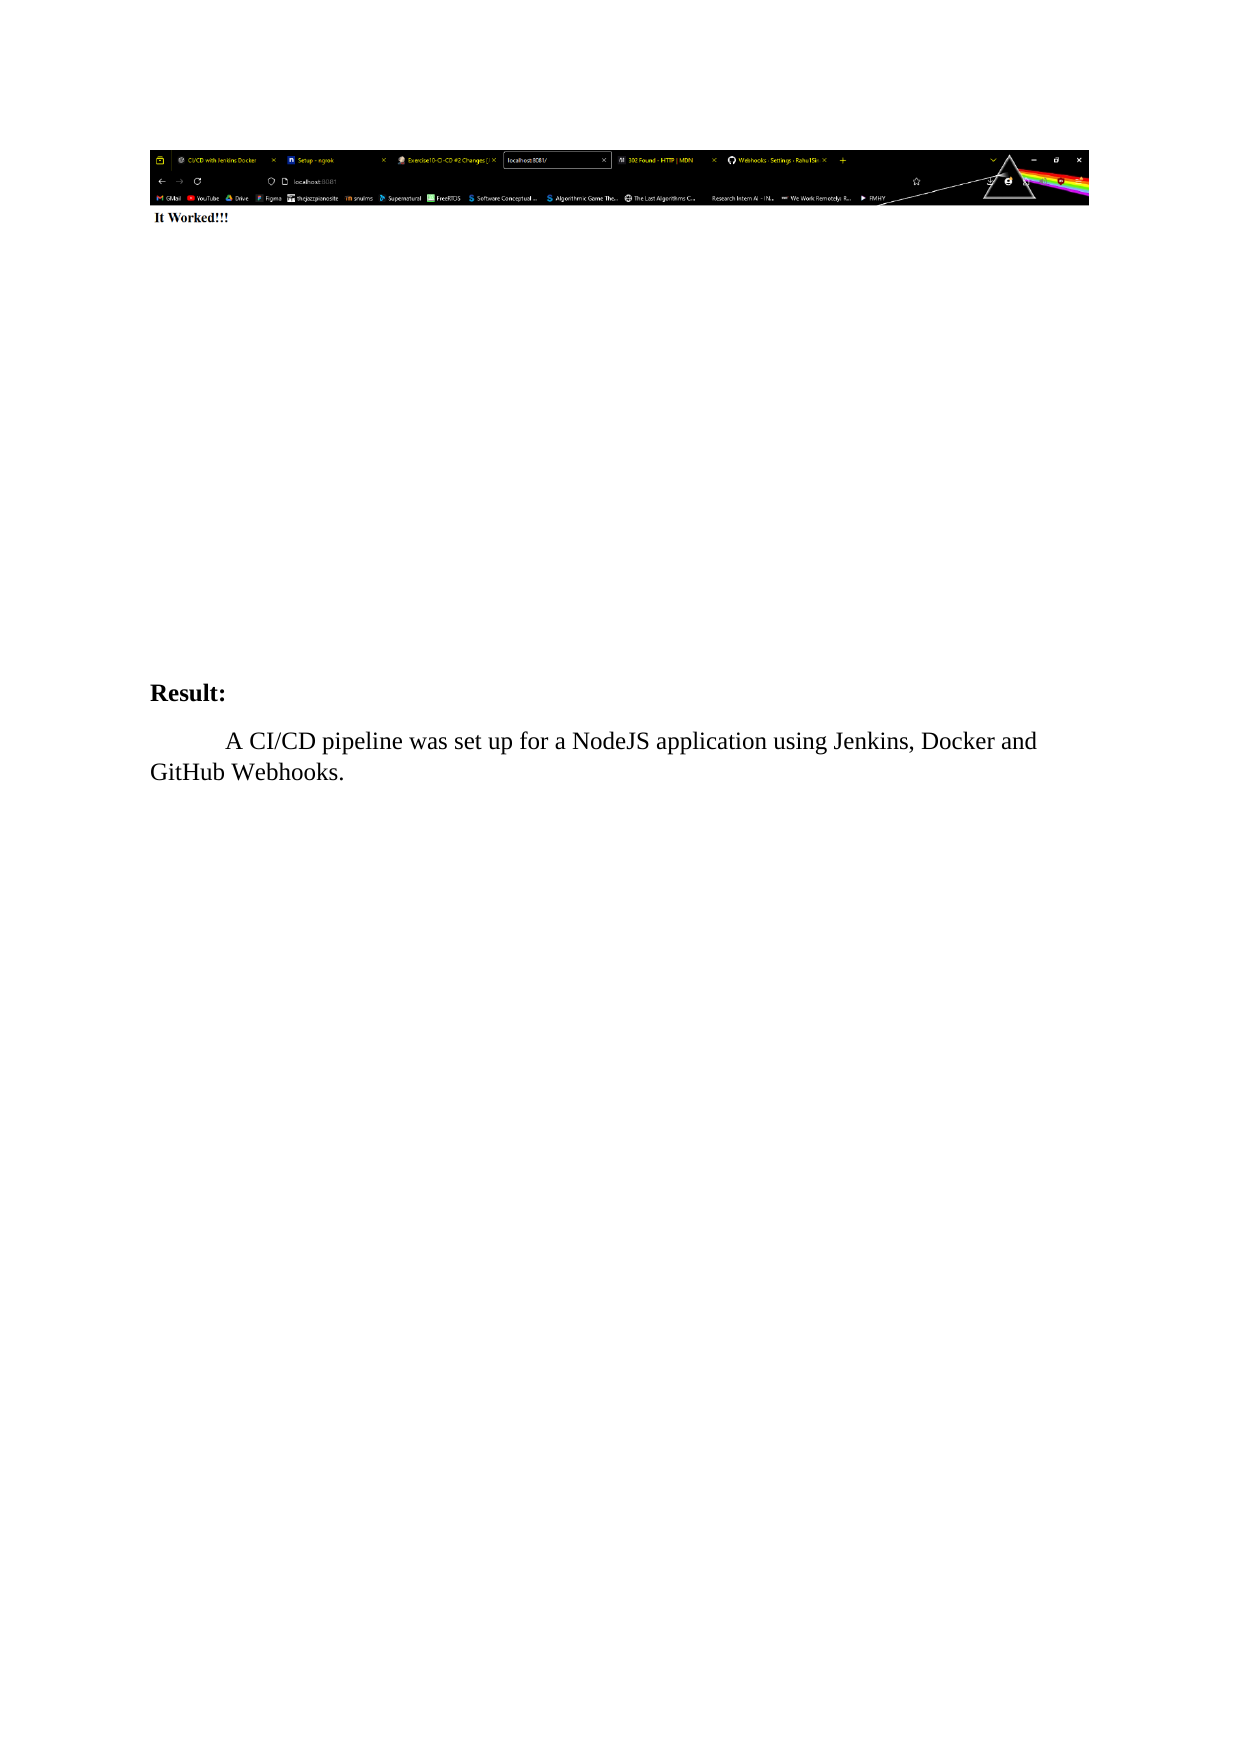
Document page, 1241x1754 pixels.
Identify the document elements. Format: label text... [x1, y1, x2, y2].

text A CI/CD pipeline was set up for a NodeJS application using Jenkins, Docker and GitHub Webhooks. [150, 726, 1090, 786]
picture [150, 150, 1089, 660]
text Result: [150, 678, 1090, 707]
